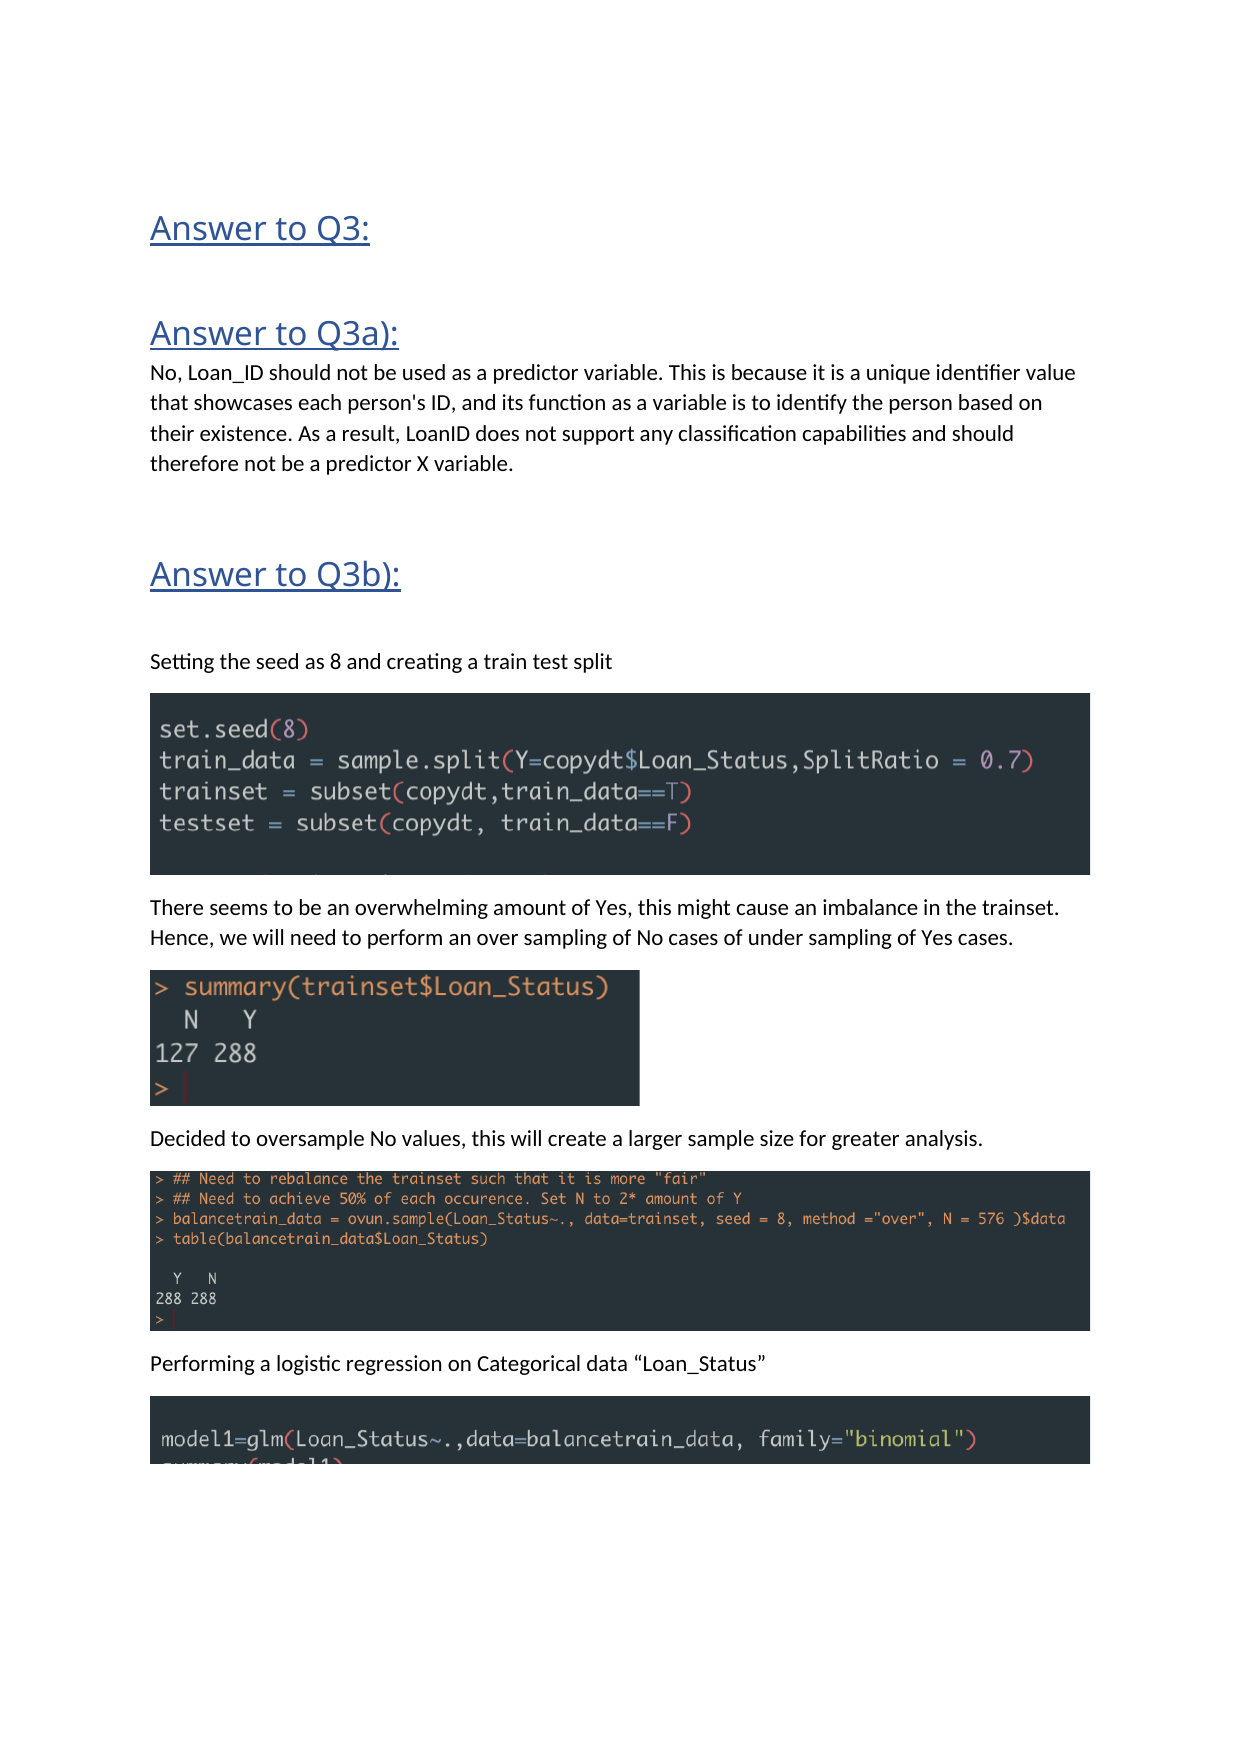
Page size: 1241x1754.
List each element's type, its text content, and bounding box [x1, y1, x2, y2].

picture [150, 970, 640, 1106]
subtitle Answer to Q3b): [150, 551, 1090, 596]
text Performing a logistic regression on Categorical data “Loan_Status” [150, 1349, 1090, 1377]
text Decided to oversample No values, this will create a larger sample size for greater analysis. [150, 1124, 1090, 1153]
text Setting the seed as 8 and creating a train test split [150, 647, 1090, 675]
text There seems to be an overwhelming amount of Yes, this might cause an imbalance in the trainset. Hence, we will need to perform an over sampling of No cases of under sampling of Yes cases. [150, 893, 1090, 951]
picture [150, 693, 1091, 875]
picture [150, 1171, 1091, 1331]
subtitle Answer to Q3: [150, 205, 1090, 251]
text No, Loan_ID should not be used as a predictor variable. This is because it is a unique identifier value that showcases each person's ID, and its function as a variable is to identify the person based on their existence. As a result, LoanID does not support any classification capabilities and should therefore not be a predictor X variable. [150, 358, 1090, 477]
subtitle Answer to Q3a): [150, 309, 1090, 355]
picture [150, 1396, 1091, 1464]
